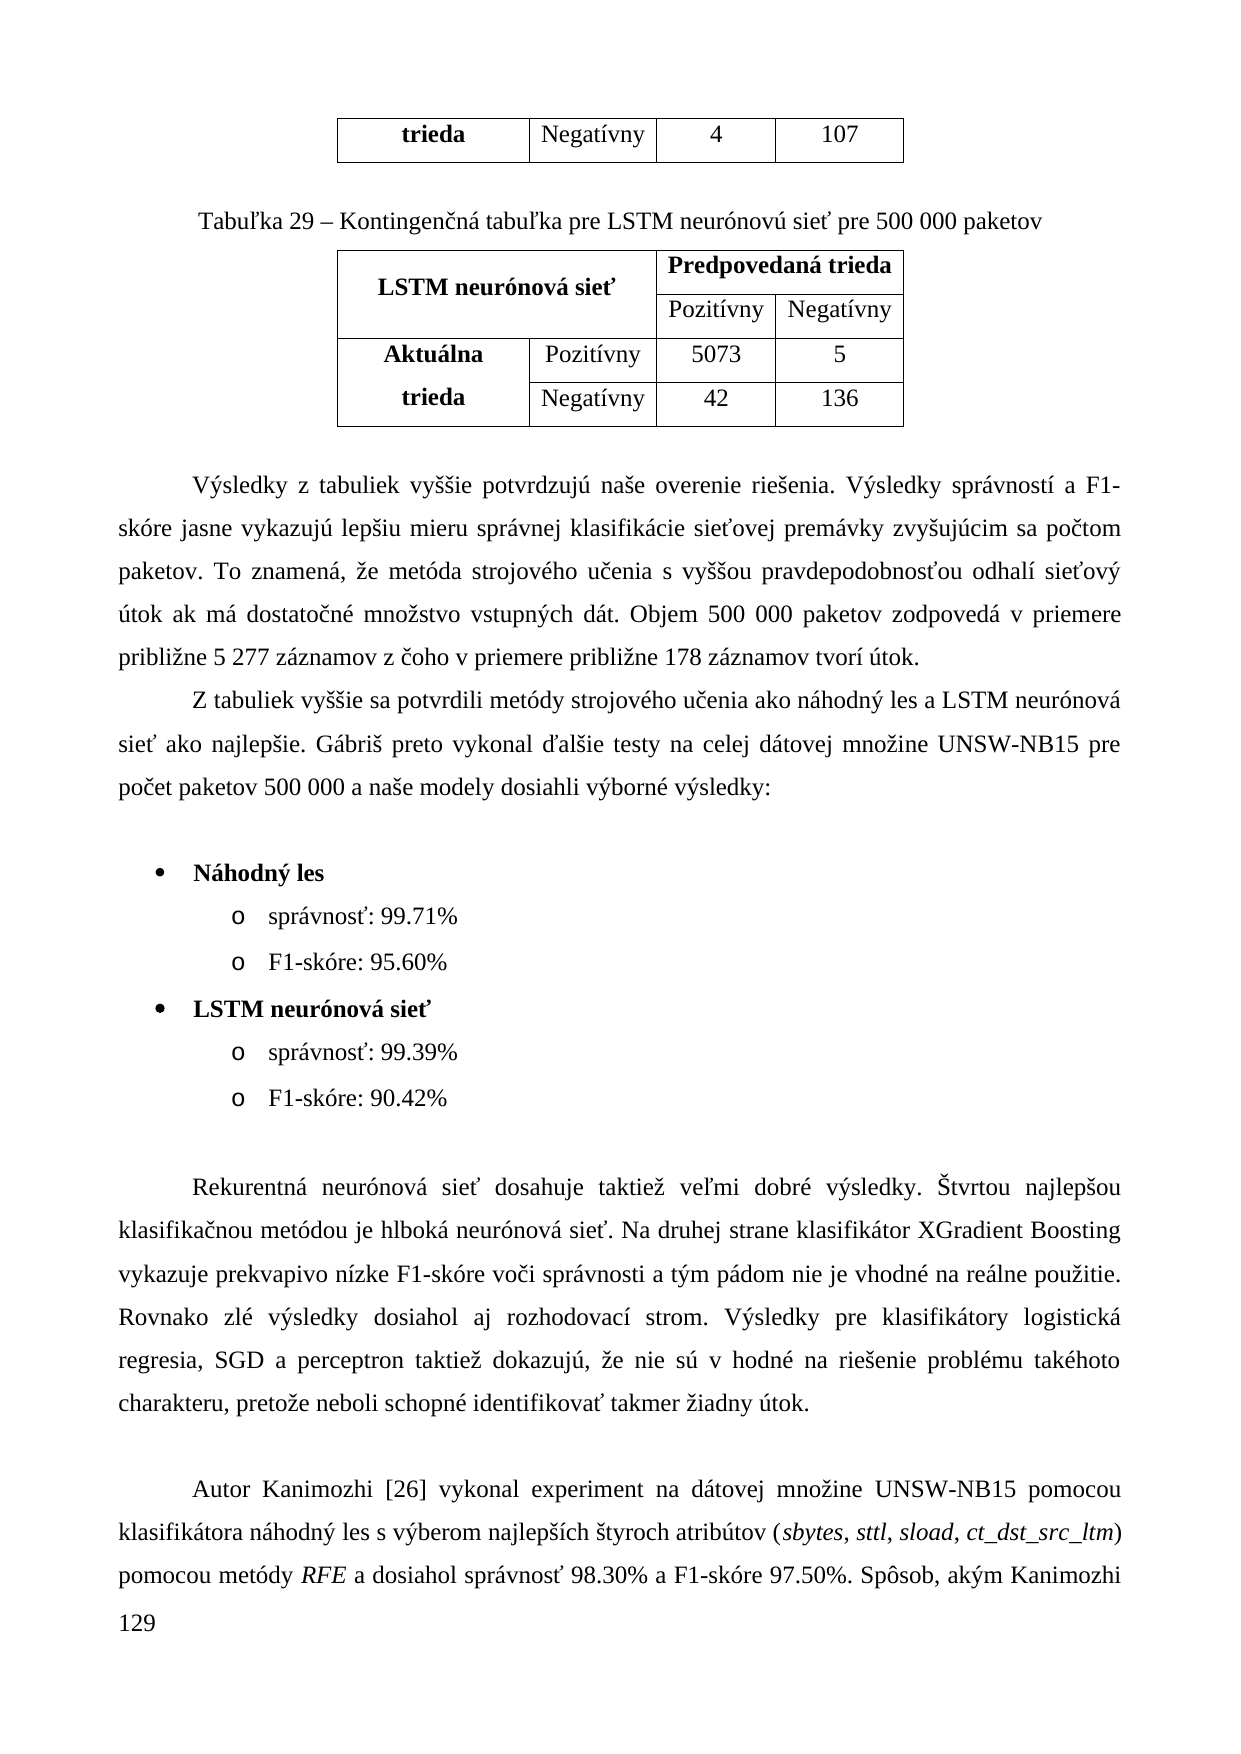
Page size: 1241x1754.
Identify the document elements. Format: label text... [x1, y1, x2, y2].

list LSTM neurónová sieť [156, 994, 1122, 1022]
table_cell 4 [657, 119, 775, 162]
table_cell Negatívny [776, 295, 903, 338]
text Výsledky z tabuliek vyššie potvrdzujú naše overenie riešenia. Výsledky správností a F1-skóre jasne vykazujú lepšiu mieru správnej klasifikácie sieťovej premávky zvyšujúcim sa počtom paketov. To znamená, že metóda strojového učenia s vyššou pravdepodobnosťou odhalí sieťový útok ak má dostatočné množstvo vstupných dát. Objem 500 000 paketov zodpovedá v priemere približne 5 277 záznamov z čoho v priemere približne 178 záznamov tvorí útok. [118, 470, 1122, 671]
list Náhodný les [156, 858, 1122, 887]
table_header LSTM neurónová sieť [338, 251, 656, 338]
table_cell Aktuálna trieda [338, 339, 529, 426]
list F1-skóre: 90.42% [231, 1083, 1122, 1114]
table_cell Negatívny [530, 383, 656, 426]
table_cell 5073 [657, 339, 775, 382]
list správnosť: 99.39% [231, 1037, 1122, 1068]
table_cell Pozitívny [530, 339, 656, 382]
table_cell 42 [657, 383, 775, 426]
text Rekurentná neurónová sieť dosahuje taktiež veľmi dobré výsledky. Štvrtou najlepšou klasifikačnou metódou je hlboká neurónová sieť. Na druhej strane klasifikátor XGradient Boosting vykazuje prekvapivo nízke F1-skóre voči správnosti a tým pádom nie je vhodné na reálne použitie. Rovnako zlé výsledky dosiahol aj rozhodovací strom. Výsledky pre klasifikátory logistická regresia, SGD a perceptron taktiež dokazujú, že nie sú v hodné na riešenie problému takéhoto charakteru, pretože neboli schopné identifikovať takmer žiadny útok. [118, 1172, 1122, 1417]
text Z tabuliek vyššie sa potvrdili metódy strojového učenia ako náhodný les a LSTM neurónová sieť ako najlepšie. Gábriš preto vykonal ďalšie testy na celej dátovej množine UNSW-NB15 pre počet paketov 500 000 a naše modely dosiahli výborné výsledky: [118, 686, 1122, 801]
table_cell Aktuálna trieda [338, 119, 529, 162]
table_cell 5 [776, 339, 903, 382]
table_cell Pozitívny [657, 295, 775, 338]
list F1-skóre: 95.60% [231, 947, 1122, 978]
table_cell 136 [776, 383, 903, 426]
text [118, 1474, 1122, 1589]
table_cell Negatívny [530, 119, 656, 162]
table_cell 107 [776, 119, 903, 162]
table_header Predpovedaná trieda [657, 251, 903, 293]
list správnosť: 99.71% [231, 901, 1122, 932]
